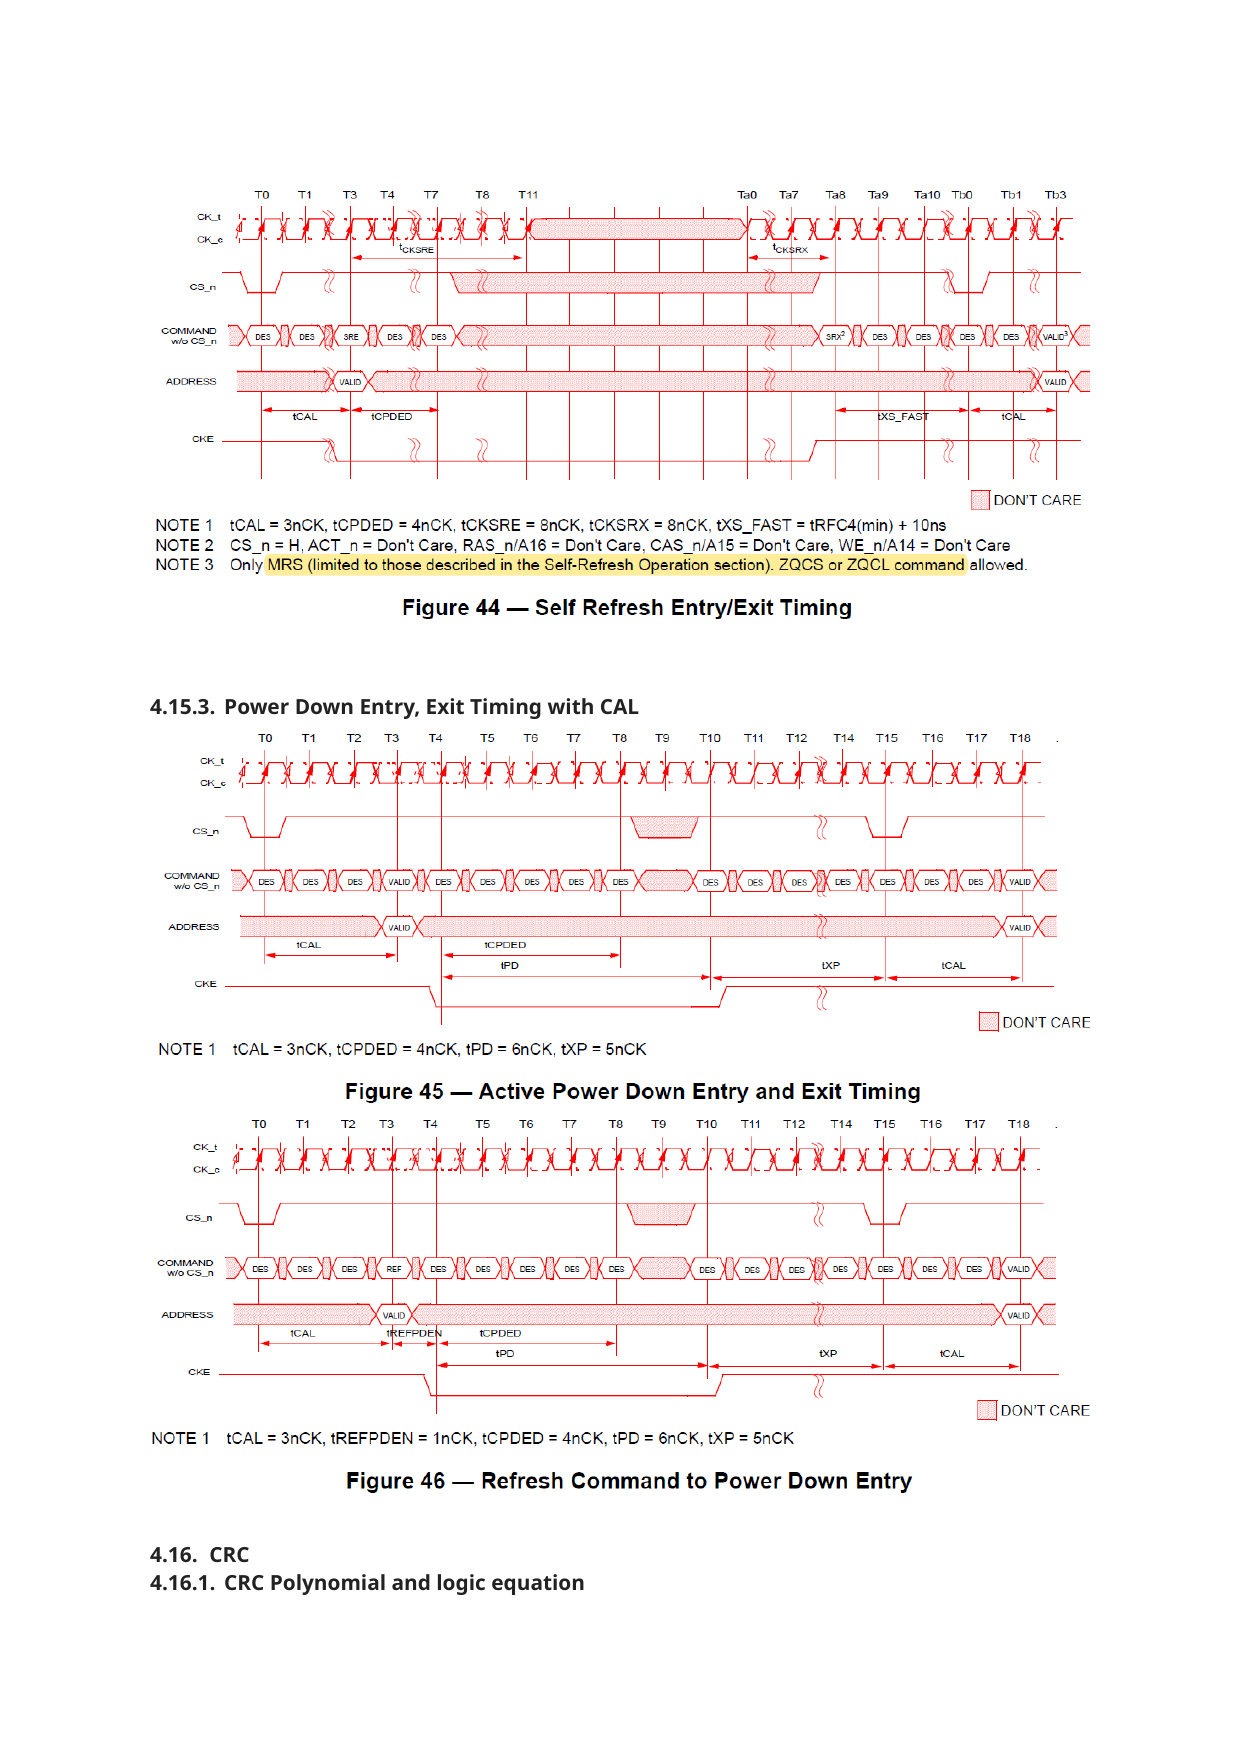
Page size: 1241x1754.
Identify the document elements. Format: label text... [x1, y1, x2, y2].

subtitle CRC Polynomial and logic equation [150, 1568, 1090, 1597]
picture [150, 177, 1091, 624]
picture [150, 720, 1091, 1495]
subtitle CRC [150, 1540, 1090, 1568]
subtitle Power Down Entry, Exit Timing with CAL [150, 692, 1090, 720]
